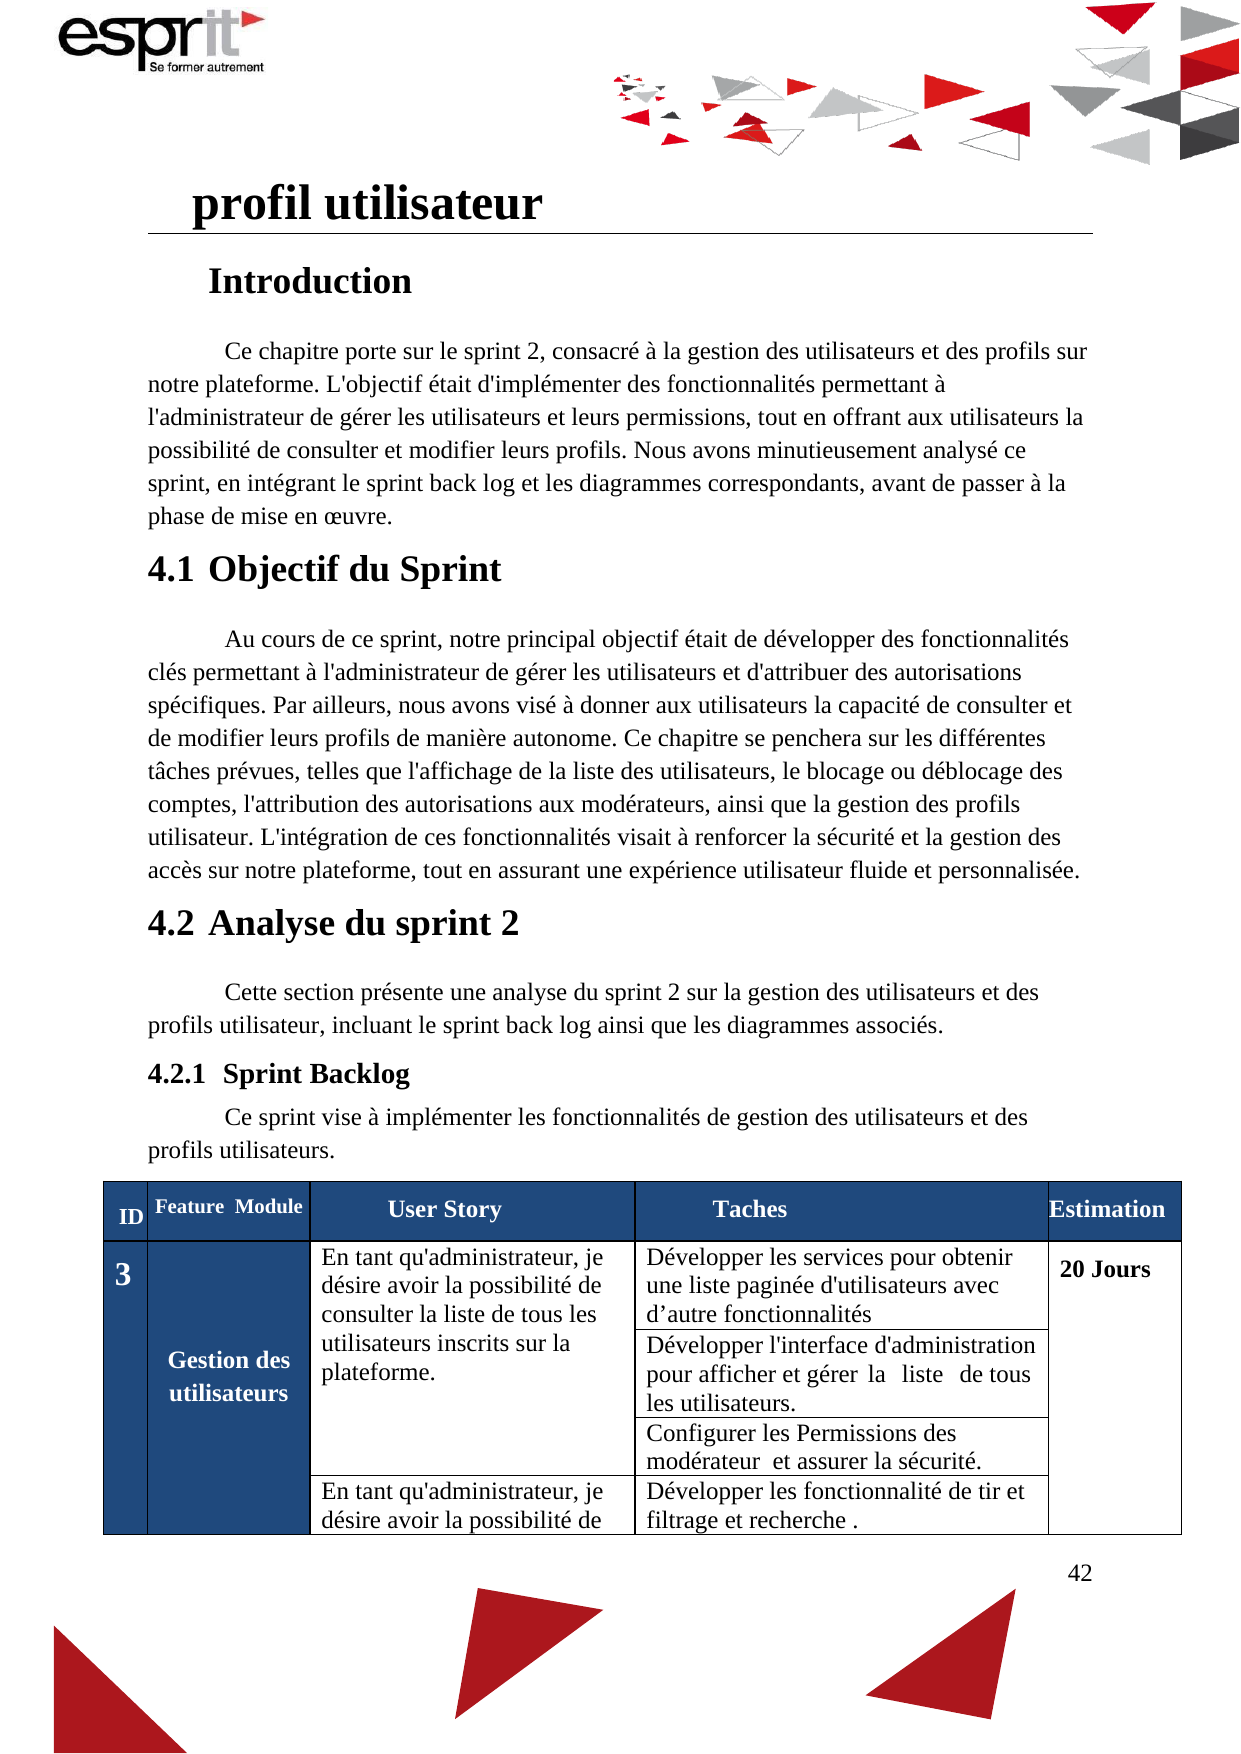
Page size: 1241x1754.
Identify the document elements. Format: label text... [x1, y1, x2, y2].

table_header Taches [636, 1182, 1048, 1240]
table_header Gestion des utilisateurs [148, 1242, 309, 1534]
picture [54, 7, 269, 75]
table_header Estimation [1049, 1182, 1181, 1240]
table_cell Configurer les Permissions des modérateur et assurer la sécurité. [636, 1418, 1048, 1475]
table_header User Story [311, 1182, 634, 1240]
table_cell Développer l'interface d'administration pour afficher et gérer la liste de tous les utilisateurs. [636, 1330, 1048, 1417]
subtitle Introduction [208, 259, 1093, 302]
subtitle Sprint 2 : Gestion des utilisateurs et profil utilisateur [148, 173, 1093, 233]
text Ce sprint vise à implémenter les fonctionnalités de gestion des utilisateurs et des profils utilisateurs. [148, 1102, 1093, 1164]
table_header En tant qu'administrateur, je désire avoir la possibilité de consulter la liste de tous les utilisateurs inscrits sur la plateforme. [311, 1242, 634, 1475]
table_header ID [104, 1182, 147, 1240]
text Au cours de ce sprint, notre principal objectif était de développer des fonctionnalités clés permettant à l'administrateur de gérer les utilisateurs et d'attribuer des autorisations spécifiques. Par ailleurs, nous avons visé à donner aux utilisateurs la capacité de consulter et de modifier leurs profils de manière autonome. Ce chapitre se penchera sur les différentes tâches prévues, telles que l'affichage de la liste des utilisateurs, le blocage ou déblocage des comptes, l'attribution des autorisations aux modérateurs, ainsi que la gestion des profils utilisateur. L'intégration de ces fonctionnalités visait à renforcer la sécurité et la gestion des accès sur notre plateforme, tout en assurant une expérience utilisateur fluide et personnalisée. [148, 624, 1093, 883]
subtitle Objectif du Sprint [148, 546, 1093, 589]
table_header Feature Module [148, 1182, 309, 1240]
subtitle Analyse du sprint 2 [148, 900, 1093, 943]
text Ce chapitre porte sur le sprint 2, consacré à la gestion des utilisateurs et des profils sur notre plateforme. L'objectif était d'implémenter des fonctionnalités permettant à l'administrateur de gérer les utilisateurs et leurs permissions, tout en offrant aux utilisateurs la possibilité de consulter et modifier leurs profils. Nous avons minutieusement analysé ce sprint, en intégrant le sprint back log et les diagrammes correspondants, avant de passer à la phase de mise en œuvre. [148, 336, 1093, 530]
text Cette section présente une analyse du sprint 2 sur la gestion des utilisateurs et des profils utilisateur, incluant le sprint back log ainsi que les diagrammes associés. [148, 977, 1093, 1039]
picture [613, 0, 1241, 167]
table_cell Développer les fonctionnalité de tir et filtrage et recherche . [636, 1476, 1048, 1534]
subtitle Sprint Backlog [148, 1056, 1093, 1089]
table_header 3 [104, 1242, 147, 1534]
table_header Développer les services pour obtenir une liste paginée d'utilisateurs avec d’autre fonctionnalités [636, 1242, 1048, 1329]
table_header 20 Jours [1049, 1242, 1181, 1534]
